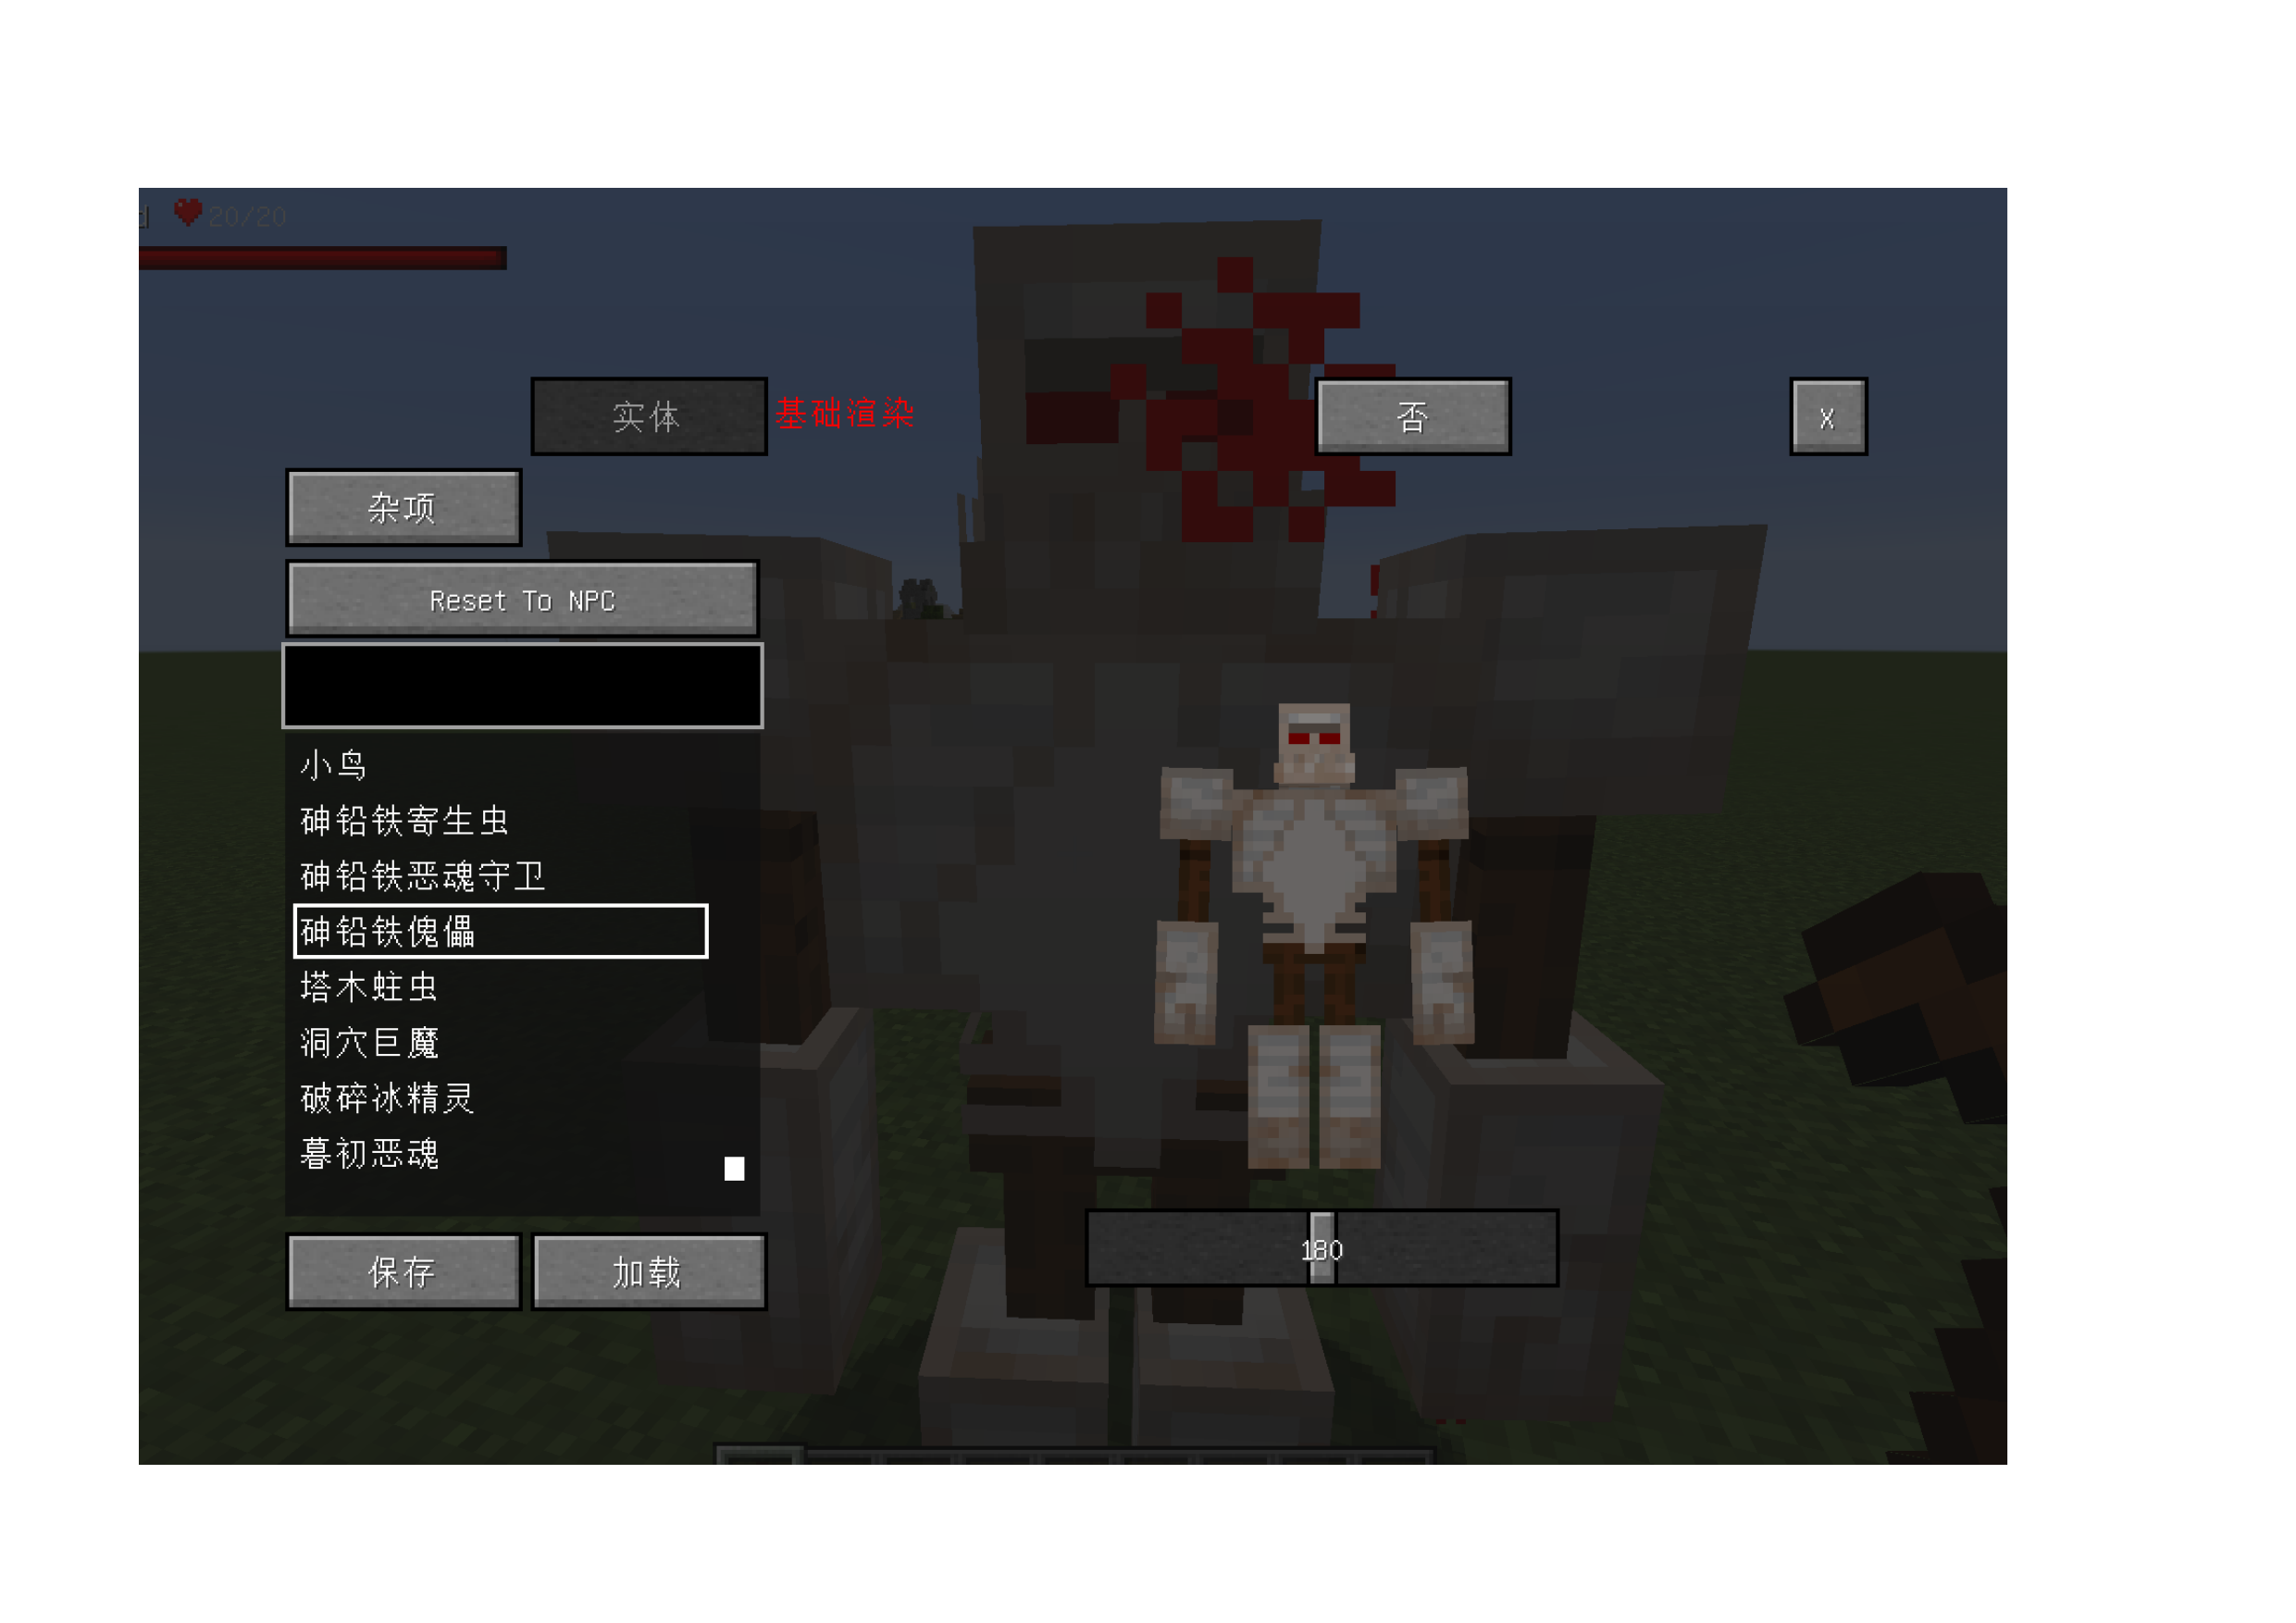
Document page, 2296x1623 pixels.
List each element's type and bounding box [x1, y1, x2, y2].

picture [139, 188, 2008, 1465]
